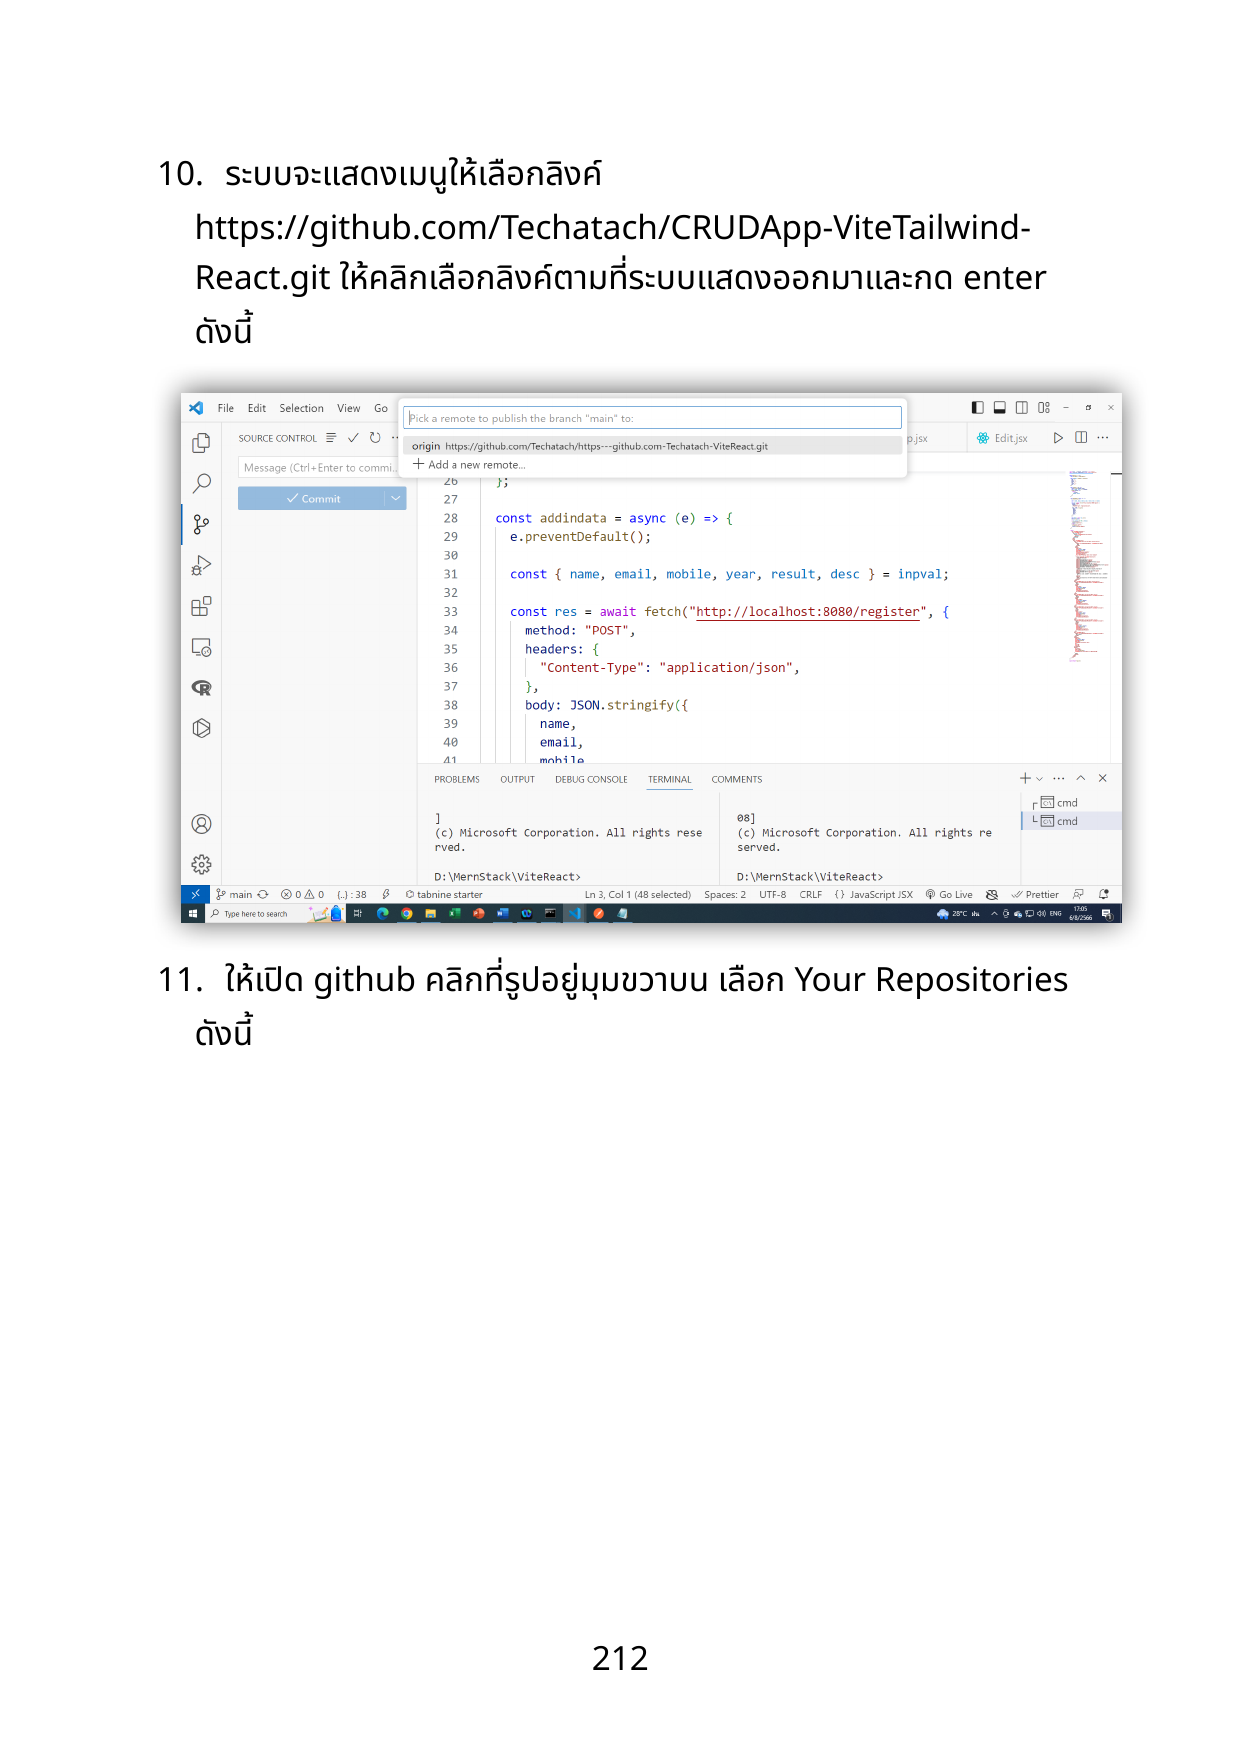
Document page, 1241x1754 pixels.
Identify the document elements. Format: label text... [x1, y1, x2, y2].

picture [181, 393, 1122, 923]
list ระบบจะแสดงเมนูให้เลือกลิงค์ https://github.com/Techatach/CRUDApp-ViteTailwind-React.git ให้คลิกเลือกลิงค์ตามที่ระบบแสดงออกมาและกด enter ดังนี้ [157, 150, 1090, 358]
list ให้เปิด github คลิกที่รูปอยู่มุมขวาบน เลือก Your Repositories ดังนี้ [157, 955, 1090, 1060]
